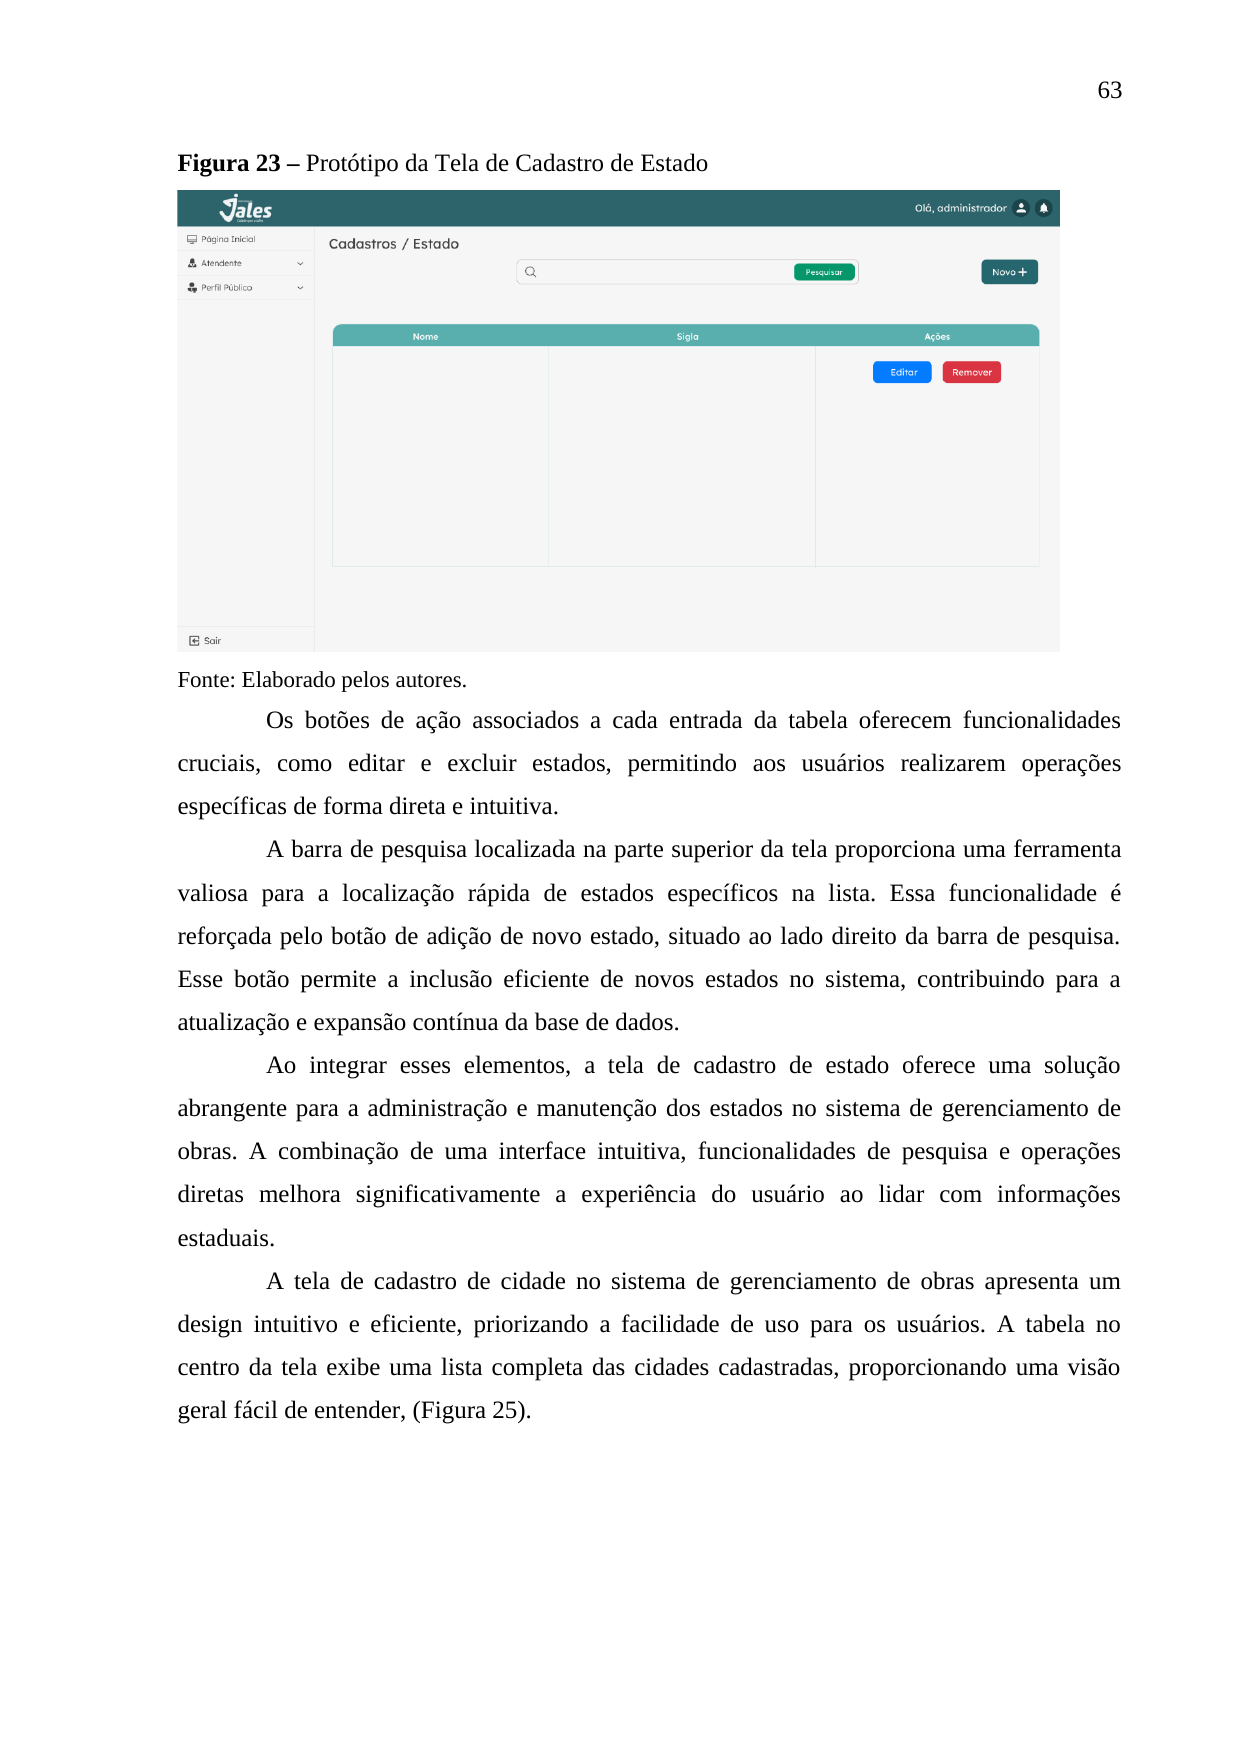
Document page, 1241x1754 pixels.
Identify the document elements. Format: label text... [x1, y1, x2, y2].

text A barra de pesquisa localizada na parte superior da tela proporciona uma ferramenta valiosa para a localização rápida de estados específicos na lista. Essa funcionalidade é reforçada pelo botão de adição de novo estado, situado ao lado direito da barra de pesquisa. Esse botão permite a inclusão eficiente de novos estados no sistema, contribuindo para a atualização e expansão contínua da base de dados. [177, 834, 1122, 1036]
text Os botões de ação associados a cada entrada da tabela oferecem funcionalidades cruciais, como editar e excluir estados, permitindo aos usuários realizarem operações específicas de forma direta e intuitiva. [177, 705, 1122, 820]
text Ao integrar esses elementos, a tela de cadastro de estado oferece uma solução abrangente para a administração e manutenção dos estados no sistema de gerenciamento de obras. A combinação de uma interface intuitiva, funcionalidades de pesquisa e operações diretas melhora significativamente a experiência do usuário ao lidar com informações estaduais. [177, 1050, 1122, 1251]
text A tela de cadastro de cidade no sistema de gerenciamento de obras apresenta um design intuitivo e eficiente, priorizando a facilidade de uso para os usuários. A tabela no centro da tela exibe uma lista completa das cidades cadastradas, proporcionando uma visão geral fácil de entender, (Figura 25). [177, 1266, 1122, 1424]
text Fonte: Elaborado pelos autores. [177, 666, 1122, 692]
picture [177, 190, 1060, 652]
text Figura 23 – Protótipo da Tela de Cadastro de Estado [177, 148, 1122, 176]
